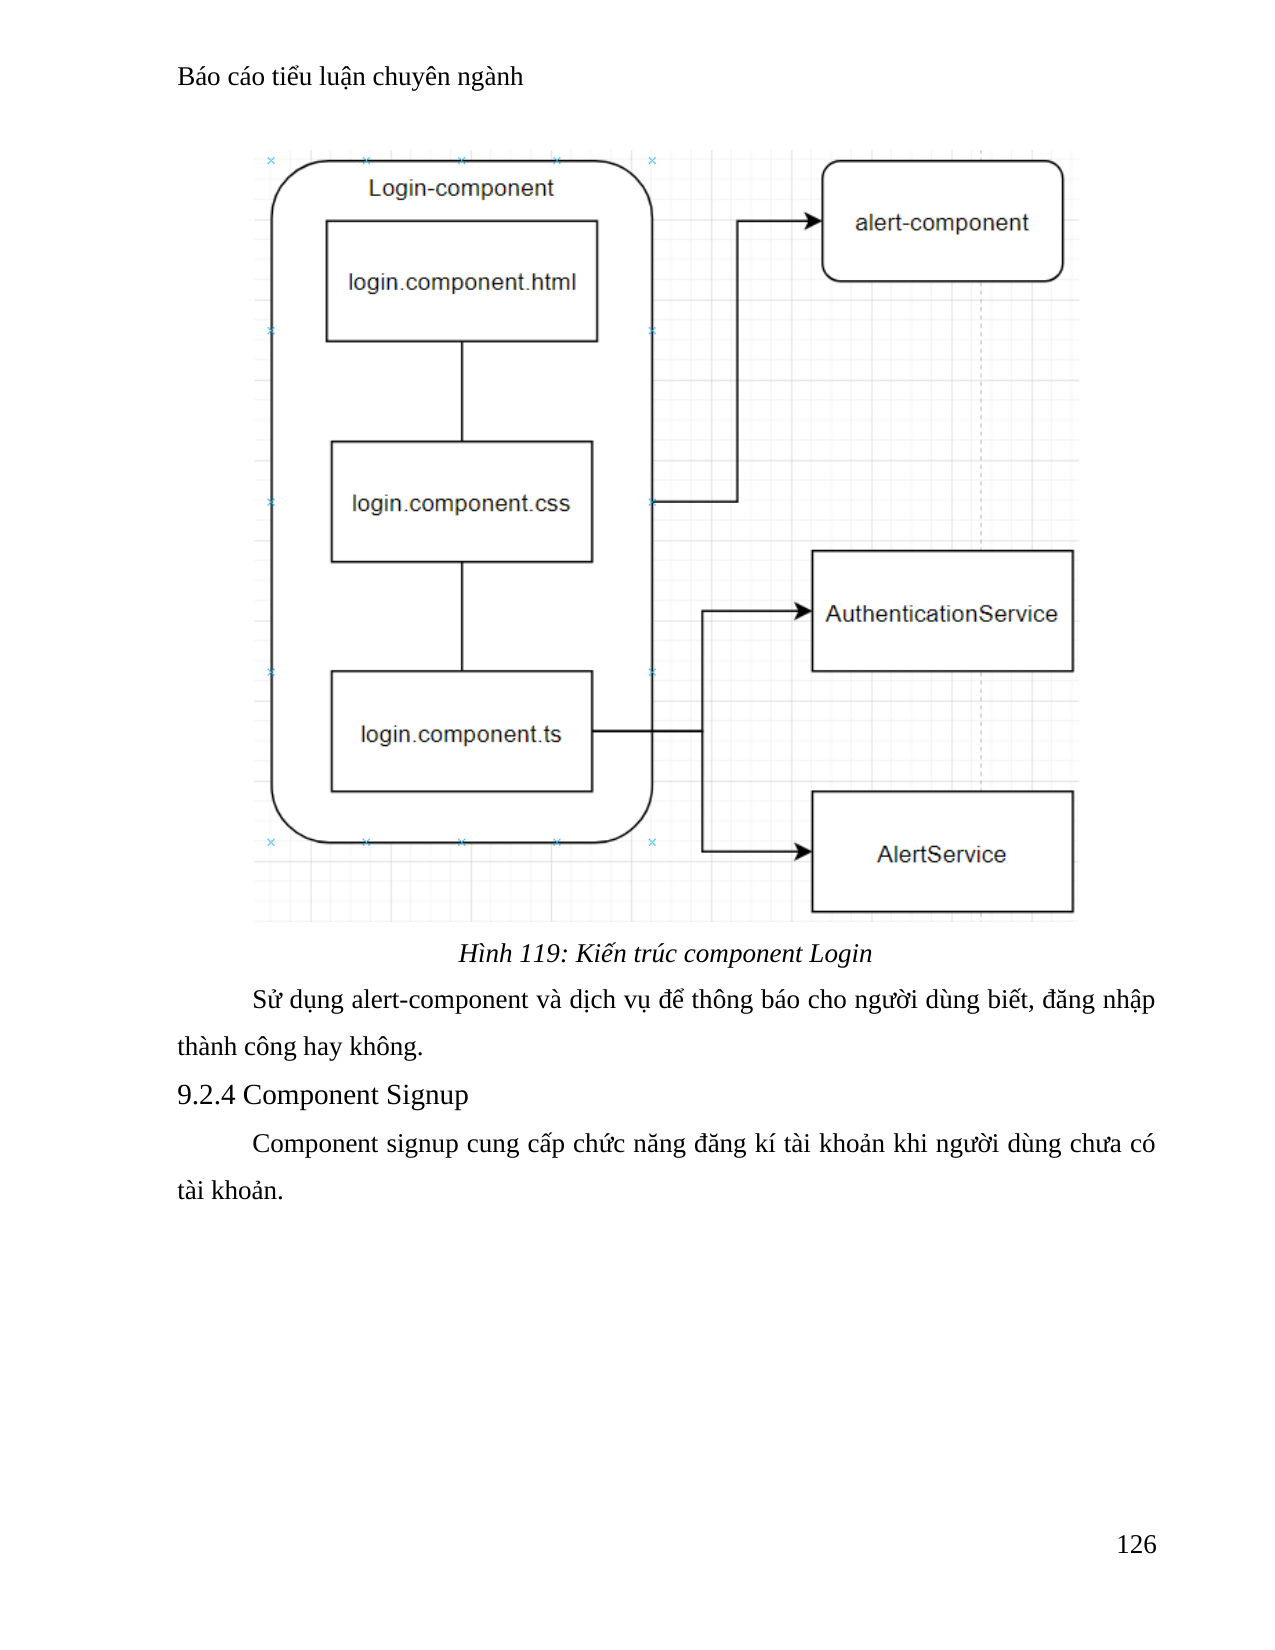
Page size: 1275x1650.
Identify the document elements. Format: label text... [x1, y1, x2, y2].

picture [254, 150, 1080, 922]
text Hình 119: Kiến trúc component Login [177, 937, 1156, 968]
text Sử dụng alert-component và dịch vụ để thông báo cho người dùng biết, đăng nhập thành công hay không. [177, 983, 1156, 1061]
text Component signup cung cấp chức năng đăng kí tài khoản khi người dùng chưa có tài khoản. [177, 1127, 1156, 1205]
text 9.2.4 Component Signup [177, 1077, 1156, 1110]
